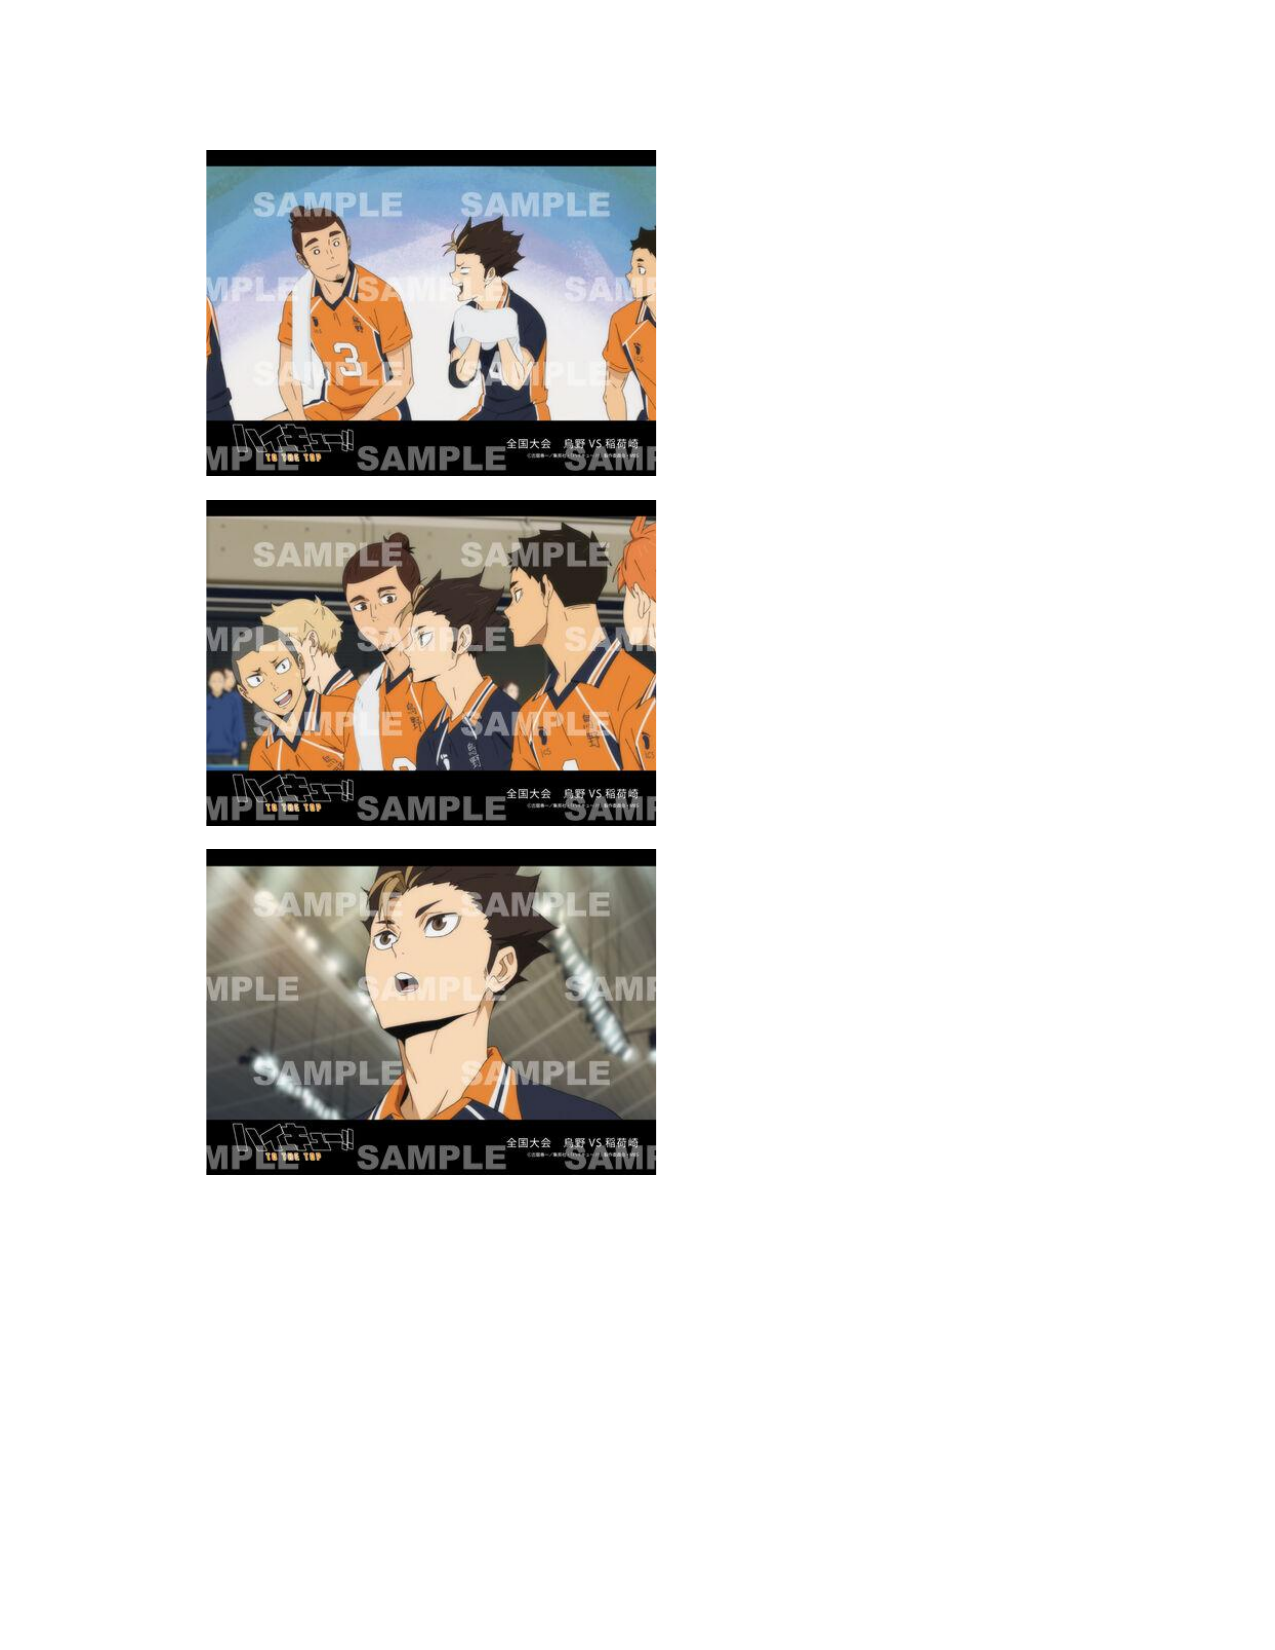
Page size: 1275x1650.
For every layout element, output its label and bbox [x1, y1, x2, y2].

picture [206, 849, 657, 1175]
picture [206, 500, 657, 826]
picture [206, 150, 657, 476]
